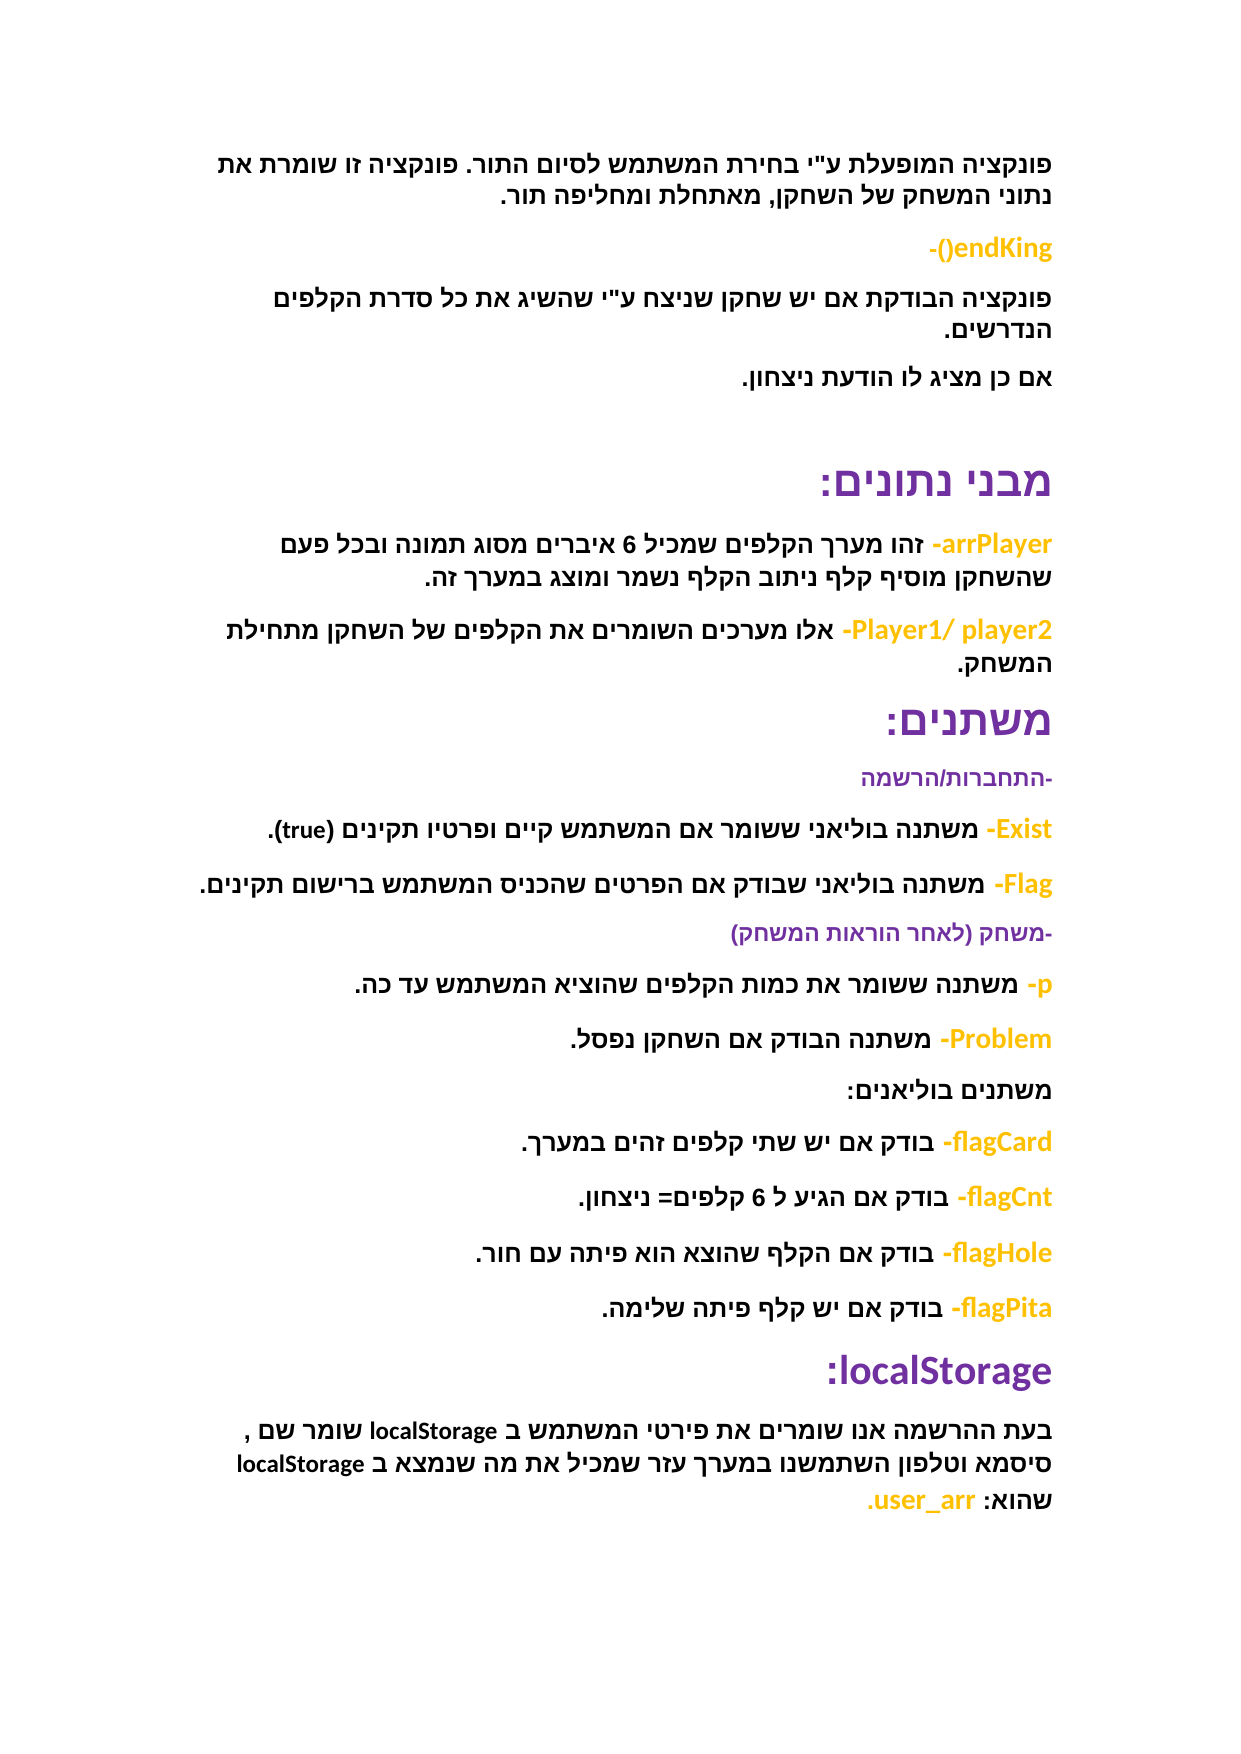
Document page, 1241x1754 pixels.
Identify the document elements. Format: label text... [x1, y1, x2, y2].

text Flag- משתנה בוליאני שבודק אם הפרטים שהכניס המשתמש ברישום תקינים. [187, 865, 1053, 901]
text flagCnt- בודק אם הגיע ל 6 קלפים= ניצחון. [187, 1178, 1053, 1214]
text flagCard- בודק אם יש שתי קלפים זהים במערך. [187, 1123, 1053, 1159]
text localStorage: [187, 1344, 1053, 1395]
text Player1/ player2- אלו מערכים השומרים את הקלפים של השחקן מתחילת המשחק. [187, 611, 1053, 678]
text flagHole- בודק אם הקלף שהוצא הוא פיתה עם חור. [187, 1234, 1053, 1269]
text p- משתנה ששומר את כמות הקלפים שהוציא המשתמש עד כה. [187, 966, 1053, 1001]
text Exist- משתנה בוליאני ששומר אם המשתמש קיים ופרטיו תקינים (true). [187, 810, 1053, 846]
text flagPita- בודק אם יש קלף פיתה שלימה. [187, 1289, 1053, 1324]
text arrPlayer- זהו מערך הקלפים שמכיל 6 איברים מסוג תמונה ובכל פעם שהשחקן מוסיף קלף ניתוב הקלף נשמר ומוצג במערך זה. [187, 526, 1053, 592]
text משתנים: [187, 697, 1053, 745]
text אם כן מציג לו הודעת ניצחון. [187, 363, 1053, 391]
text פונקציה המופעלת ע"י בחירת המשתמש לסיום התור. פונקציה זו שומרת את נתוני המשחק של השחקן, מאתחלת ומחליפה תור. [187, 150, 1053, 210]
text פונקציה הבודקת אם יש שחקן שניצח ע"י שהשיג את כל סדרת הקלפים הנדרשים. [187, 284, 1053, 344]
text מבני נתונים: [187, 457, 1053, 505]
text endKing()- [187, 229, 1053, 264]
text -משחק (לאחר הוראות המשחק) [187, 920, 1053, 947]
text משתנים בוליאנים: [187, 1076, 1053, 1104]
text בעת ההרשמה אנו שומרים את פירטי המשתמש ב localStorage שומר שם ,סיסמא וטלפון השתמשנו במערך עזר שמכיל את מה שנמצא ב localStorage שהוא: user_arr. [187, 1415, 1053, 1517]
text Problem- משתנה הבודק אם השחקן נפסל. [187, 1021, 1053, 1056]
text -התחברות/הרשמה [187, 765, 1053, 791]
